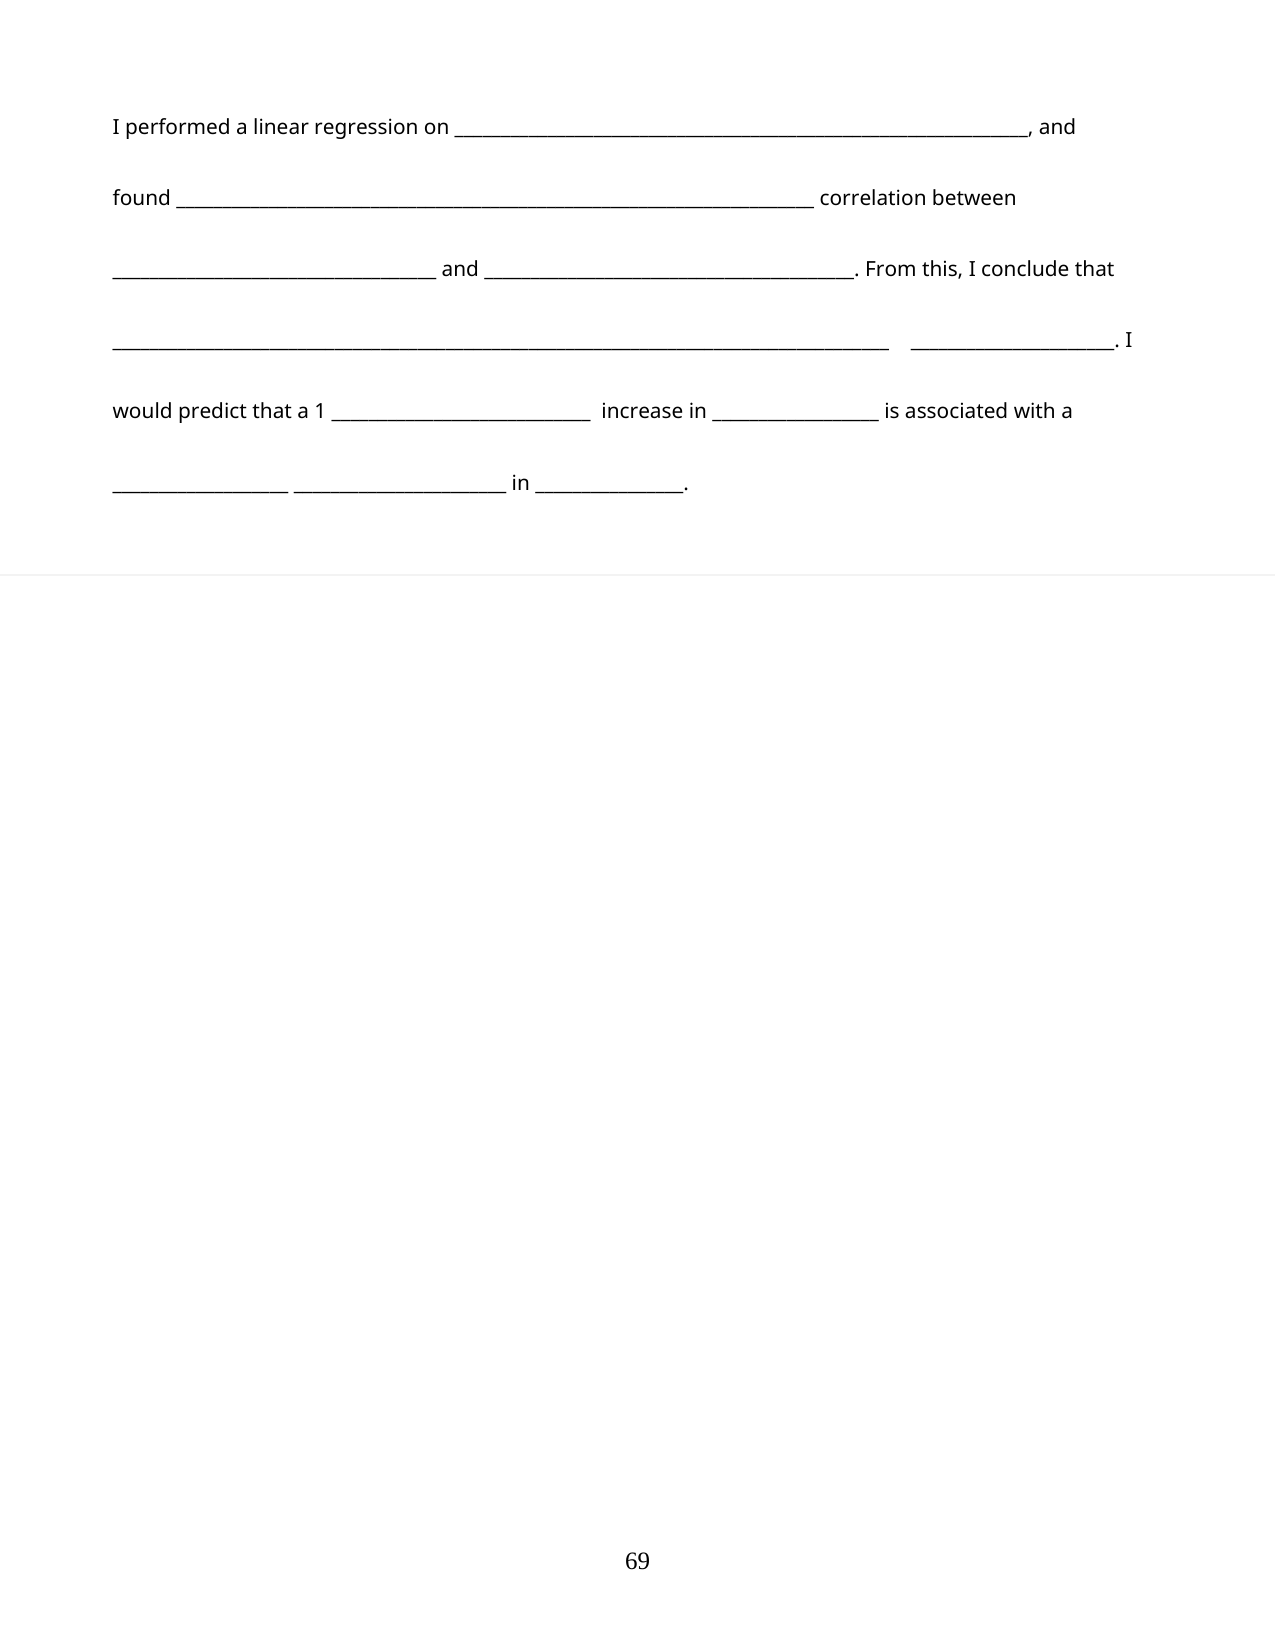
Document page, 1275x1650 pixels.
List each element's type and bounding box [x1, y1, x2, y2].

list [112, 112, 1162, 496]
